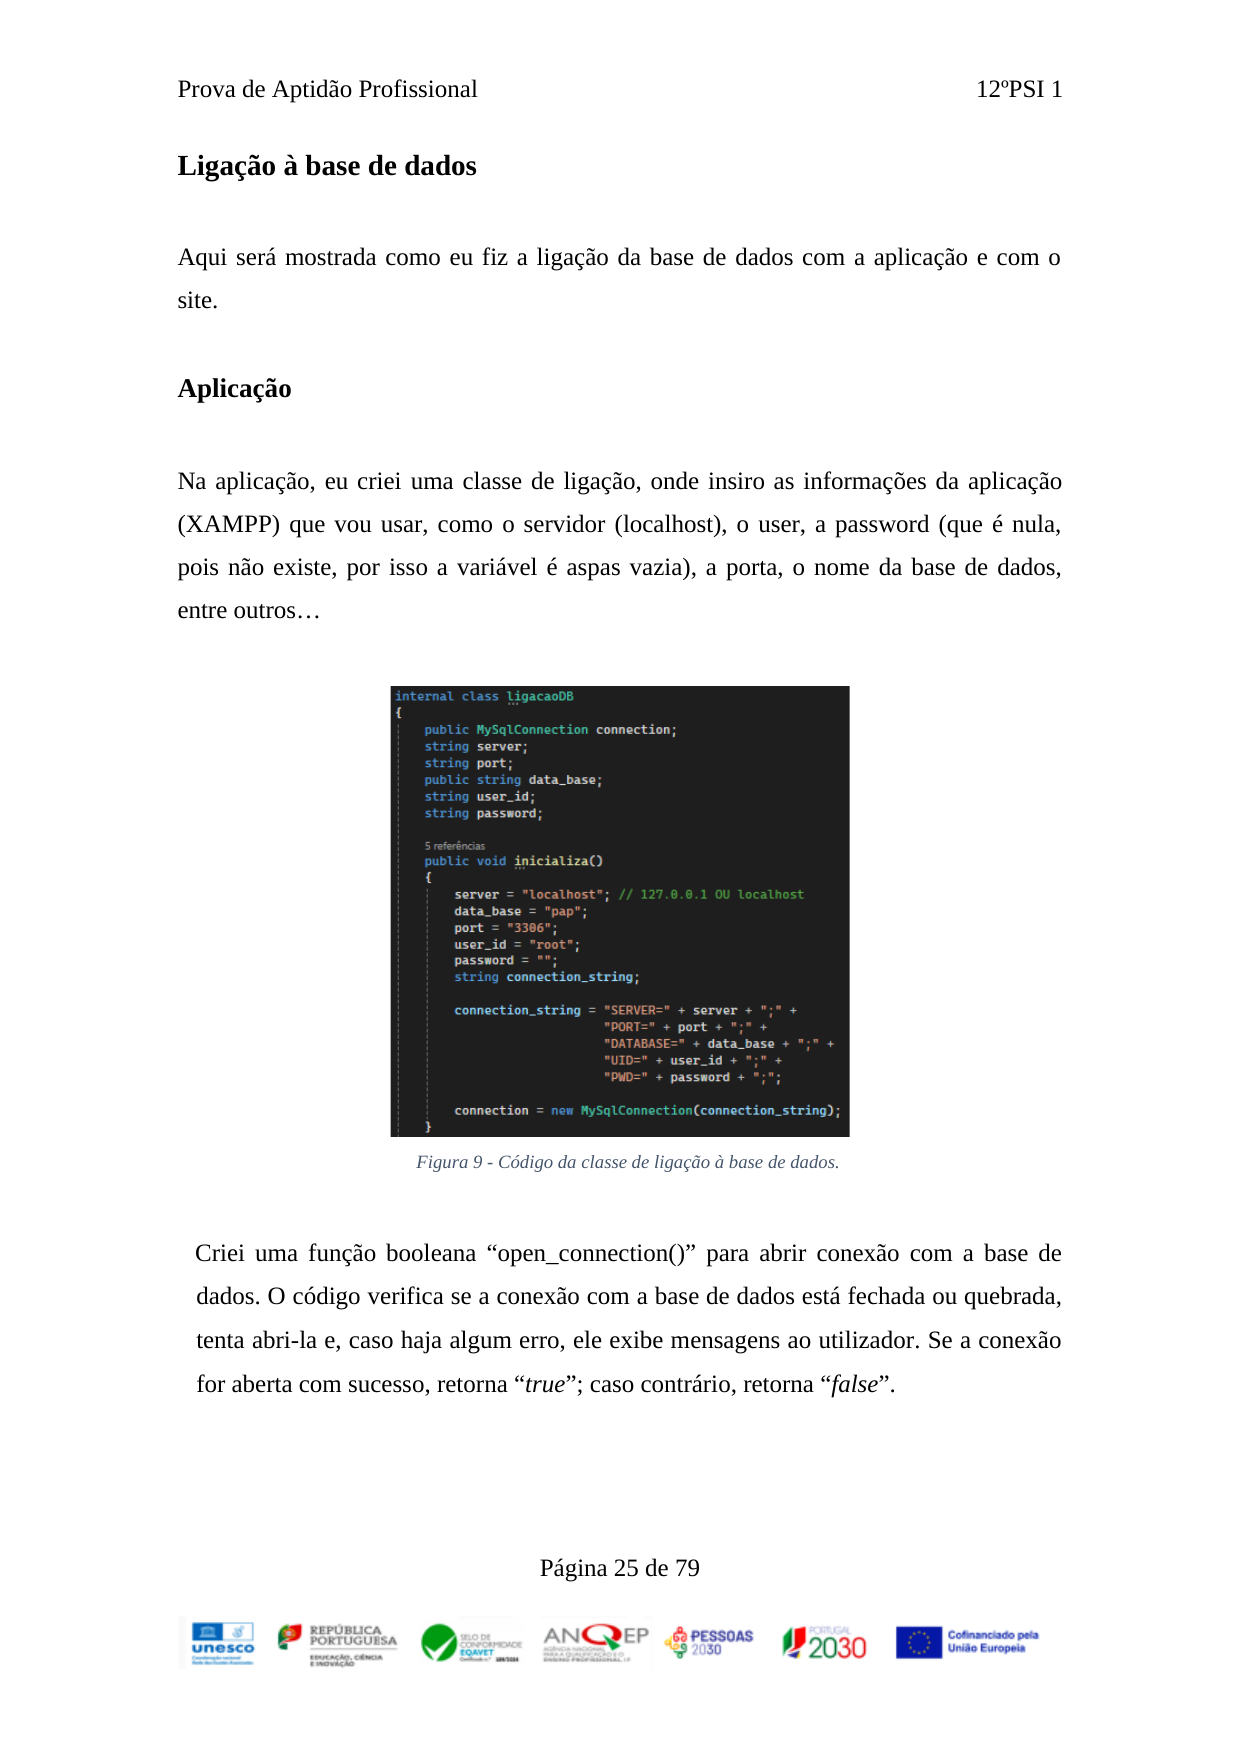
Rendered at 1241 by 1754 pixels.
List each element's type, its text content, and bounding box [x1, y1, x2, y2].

text Criei uma função booleana “open_connection()” para abrir conexão com a base de dados. O código verifica se a conexão com a base de dados está fechada ou quebrada, tenta abri-la e, caso haja algum erro, ele exibe mensagens ao utilizador. Se a conexão for aberta com sucesso, retorna “true”; caso contrário, retorna “false”. [195, 1238, 1063, 1397]
text Figura 9 - Código da classe de ligação à base de dados. [195, 1151, 1063, 1173]
text Na aplicação, eu criei uma classe de ligação, onde insiro as informações da aplicação (XAMPP) que vou usar, como o servidor (localhost), o user, a password (que é nula, pois não existe, por isso a variável é aspas vazia), a porta, o nome da base de dados, entre outros… [177, 466, 1063, 624]
text Ligação à base de dados [177, 148, 1063, 181]
text Aqui será mostrada como eu fiz a ligação da base de dados com a aplicação e com o site. [177, 242, 1063, 314]
picture [390, 686, 850, 1137]
text Aplicação [177, 372, 1063, 403]
picture [177, 1615, 1084, 1677]
